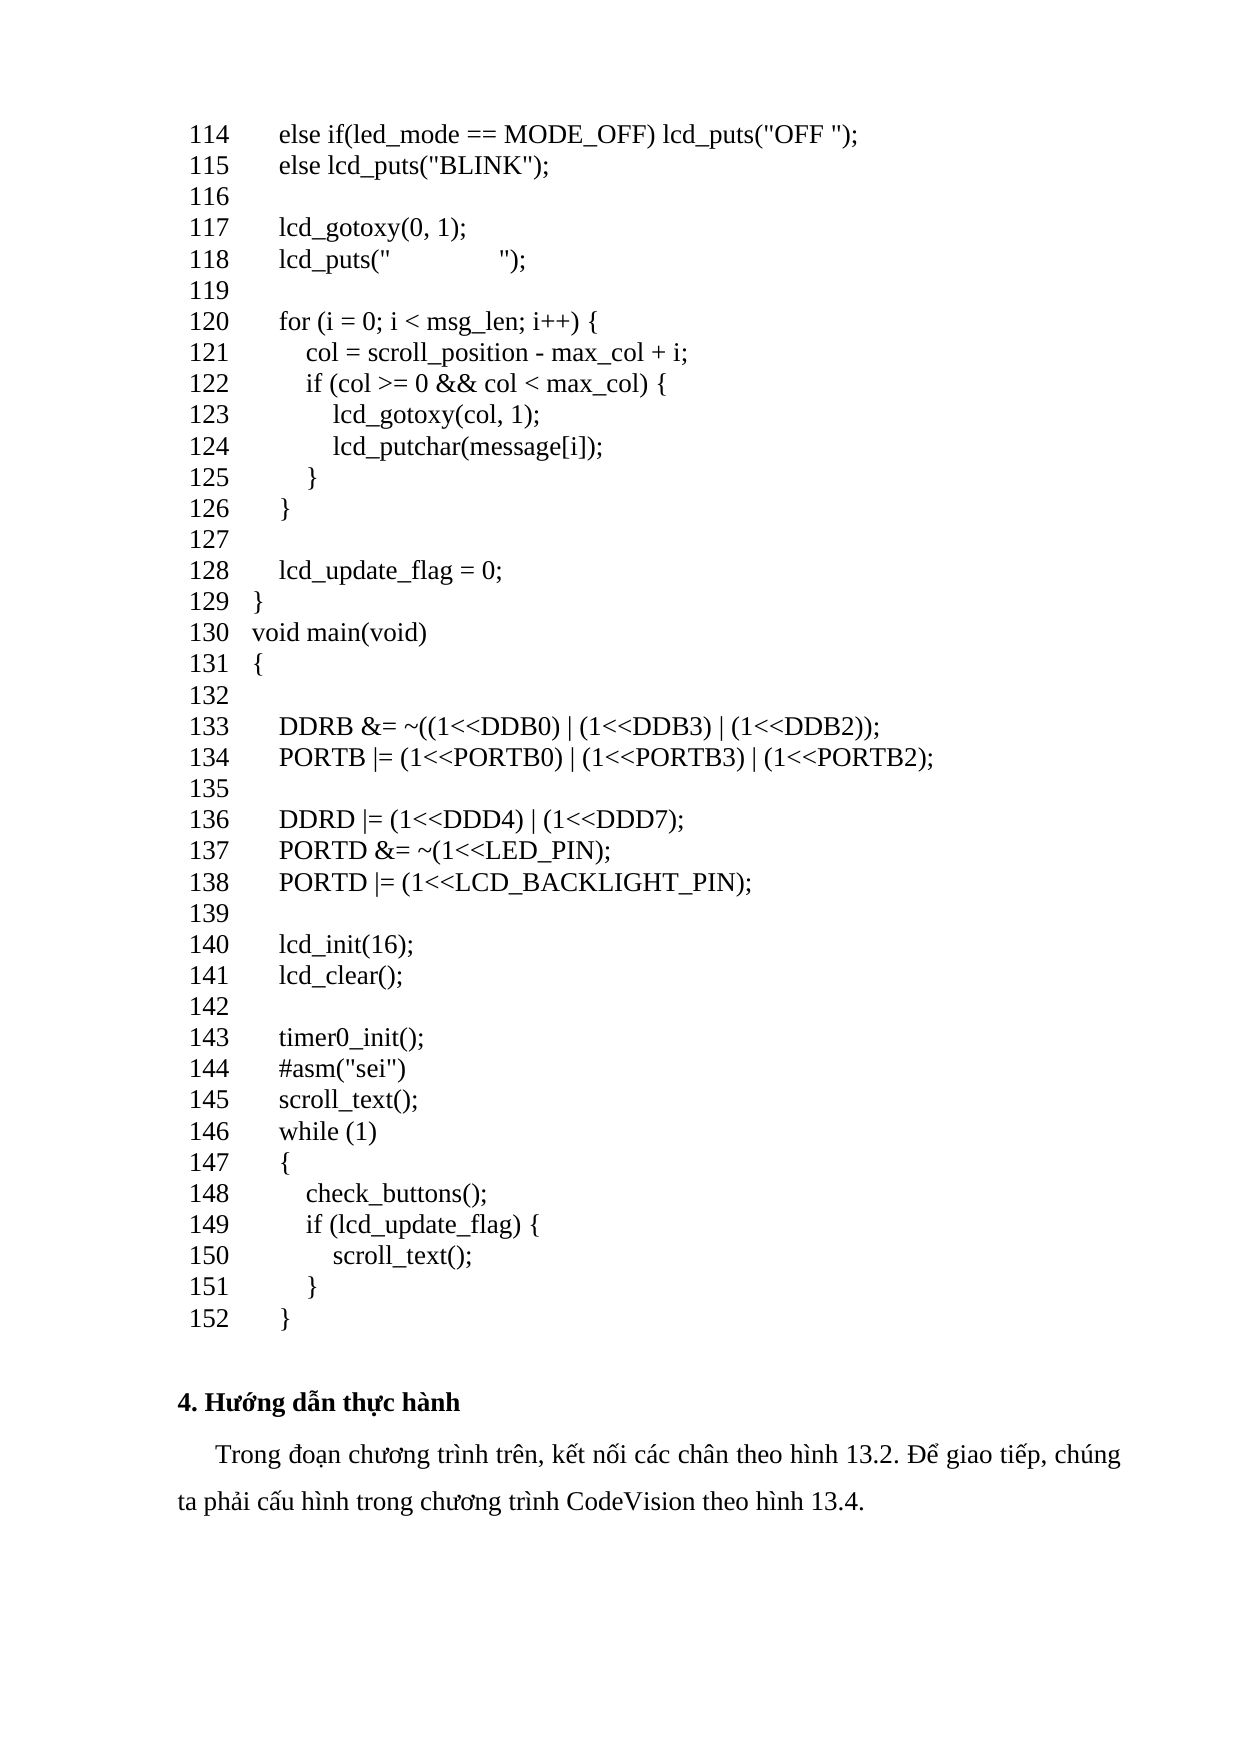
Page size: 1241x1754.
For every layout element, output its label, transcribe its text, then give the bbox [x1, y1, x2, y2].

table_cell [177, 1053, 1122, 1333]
text Trong đoạn chương trình trên, kết nối các chân theo hình 13.2. Để giao tiếp, chúng ta phải cấu hình trong chương trình CodeVision theo hình 13.4. [177, 1439, 1122, 1516]
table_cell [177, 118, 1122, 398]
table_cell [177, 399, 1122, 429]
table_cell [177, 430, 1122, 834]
text 4. Hướng dẫn thực hành [177, 1386, 1122, 1417]
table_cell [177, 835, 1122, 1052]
